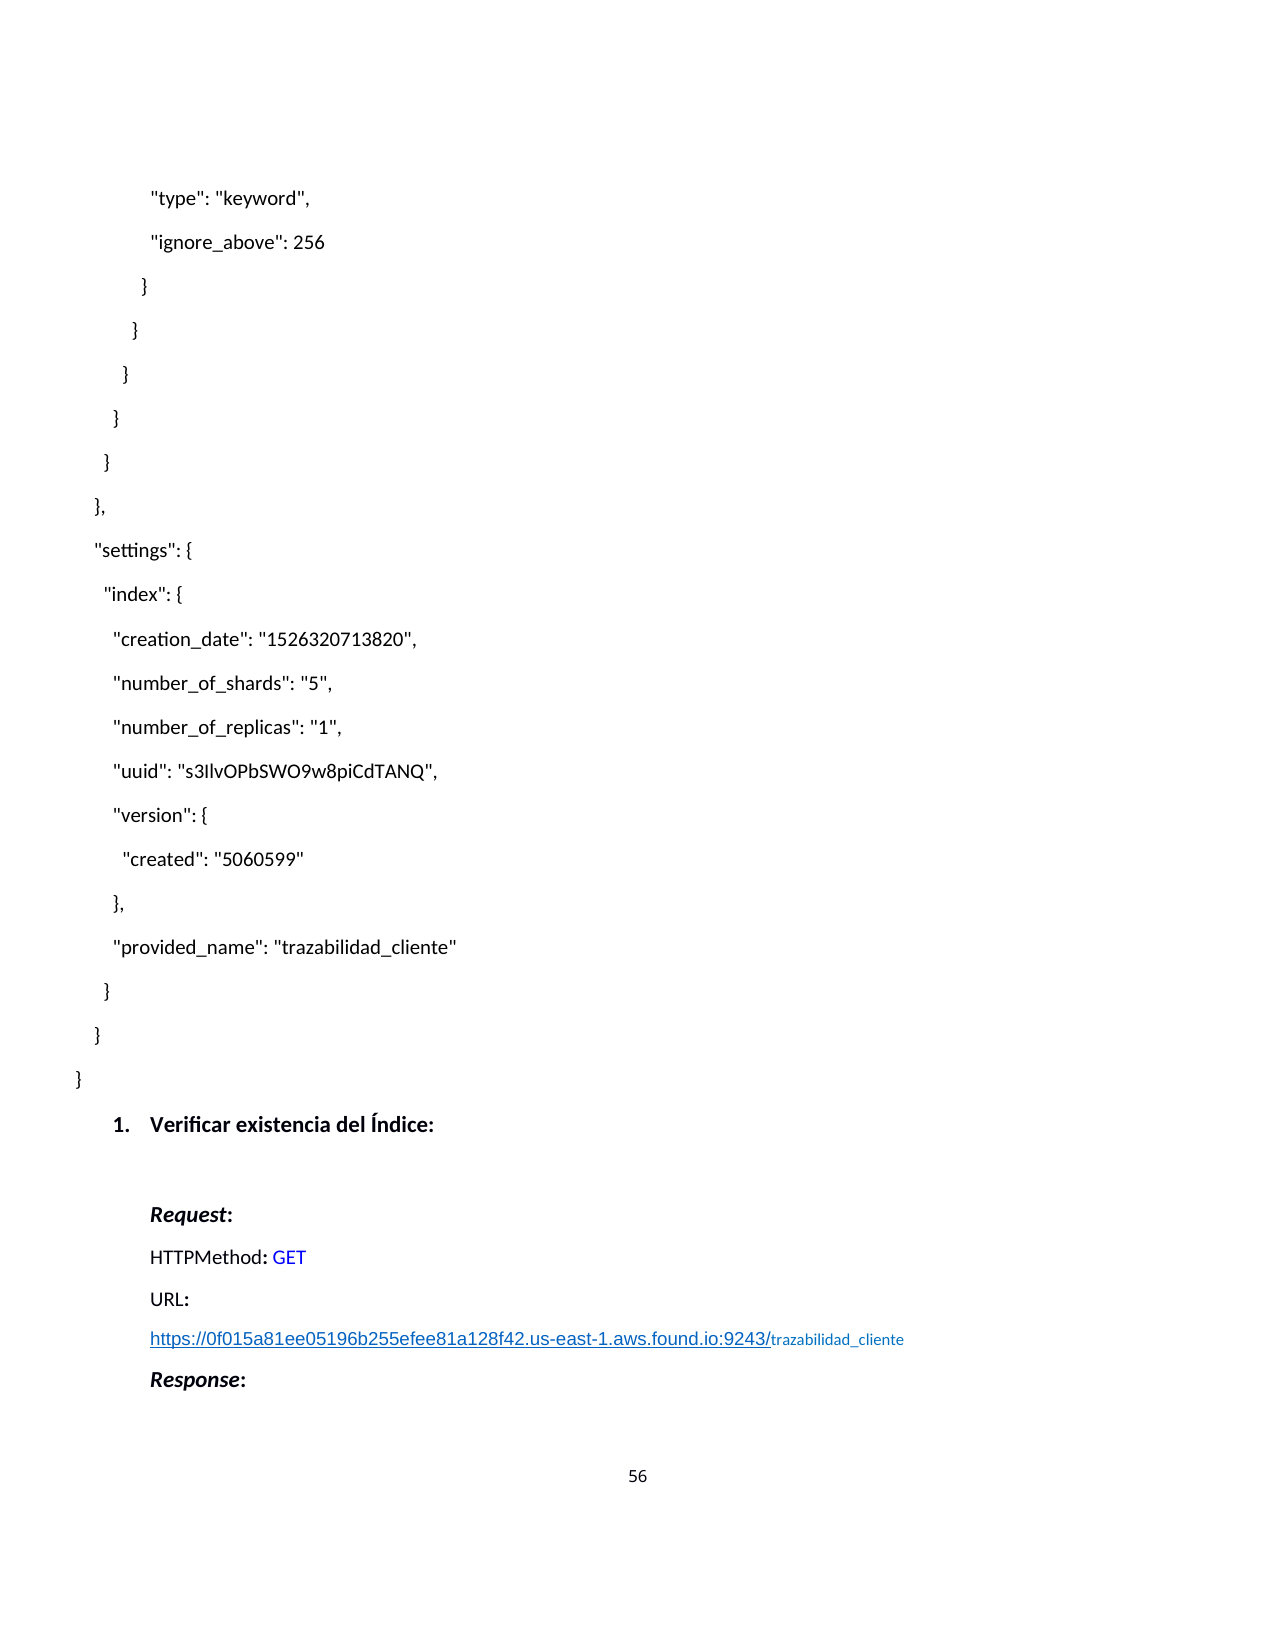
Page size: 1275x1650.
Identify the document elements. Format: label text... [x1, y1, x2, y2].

text } [75, 449, 1200, 475]
text URL: [150, 1286, 1200, 1312]
text } [75, 361, 1200, 387]
text "creation_date": "1526320713820", [75, 626, 1200, 651]
text "created": "5060599" [75, 846, 1200, 871]
text } [75, 1022, 1200, 1048]
text } [75, 405, 1200, 431]
text }, [75, 493, 1200, 519]
text "ignore_above": 256 [75, 229, 1200, 254]
text } [75, 978, 1200, 1004]
text HTTPMethod: GET [150, 1244, 1200, 1270]
text Request: [150, 1200, 1200, 1228]
text "index": { [75, 582, 1200, 607]
text } [75, 317, 1200, 343]
text "number_of_shards": "5", [75, 670, 1200, 695]
text https://0f015a81ee05196b255efee81a128f42.us-east-1.aws.found.io:9243/trazabilidad_cliente [771, 1328, 1200, 1349]
list Verificar existencia del Índice: [112, 1110, 1200, 1138]
text "settings": { [75, 538, 1200, 563]
text } [75, 1066, 1200, 1092]
text "number_of_replicas": "1", [75, 714, 1200, 739]
text "uuid": "s3IlvOPbSWO9w8piCdTANQ", [75, 758, 1200, 783]
text } [75, 273, 1200, 299]
text "version": { [75, 802, 1200, 827]
text "type": "keyword", [75, 185, 1200, 211]
text }, [75, 890, 1200, 916]
text "provided_name": "trazabilidad_cliente" [75, 934, 1200, 959]
text Response: [150, 1365, 1200, 1393]
